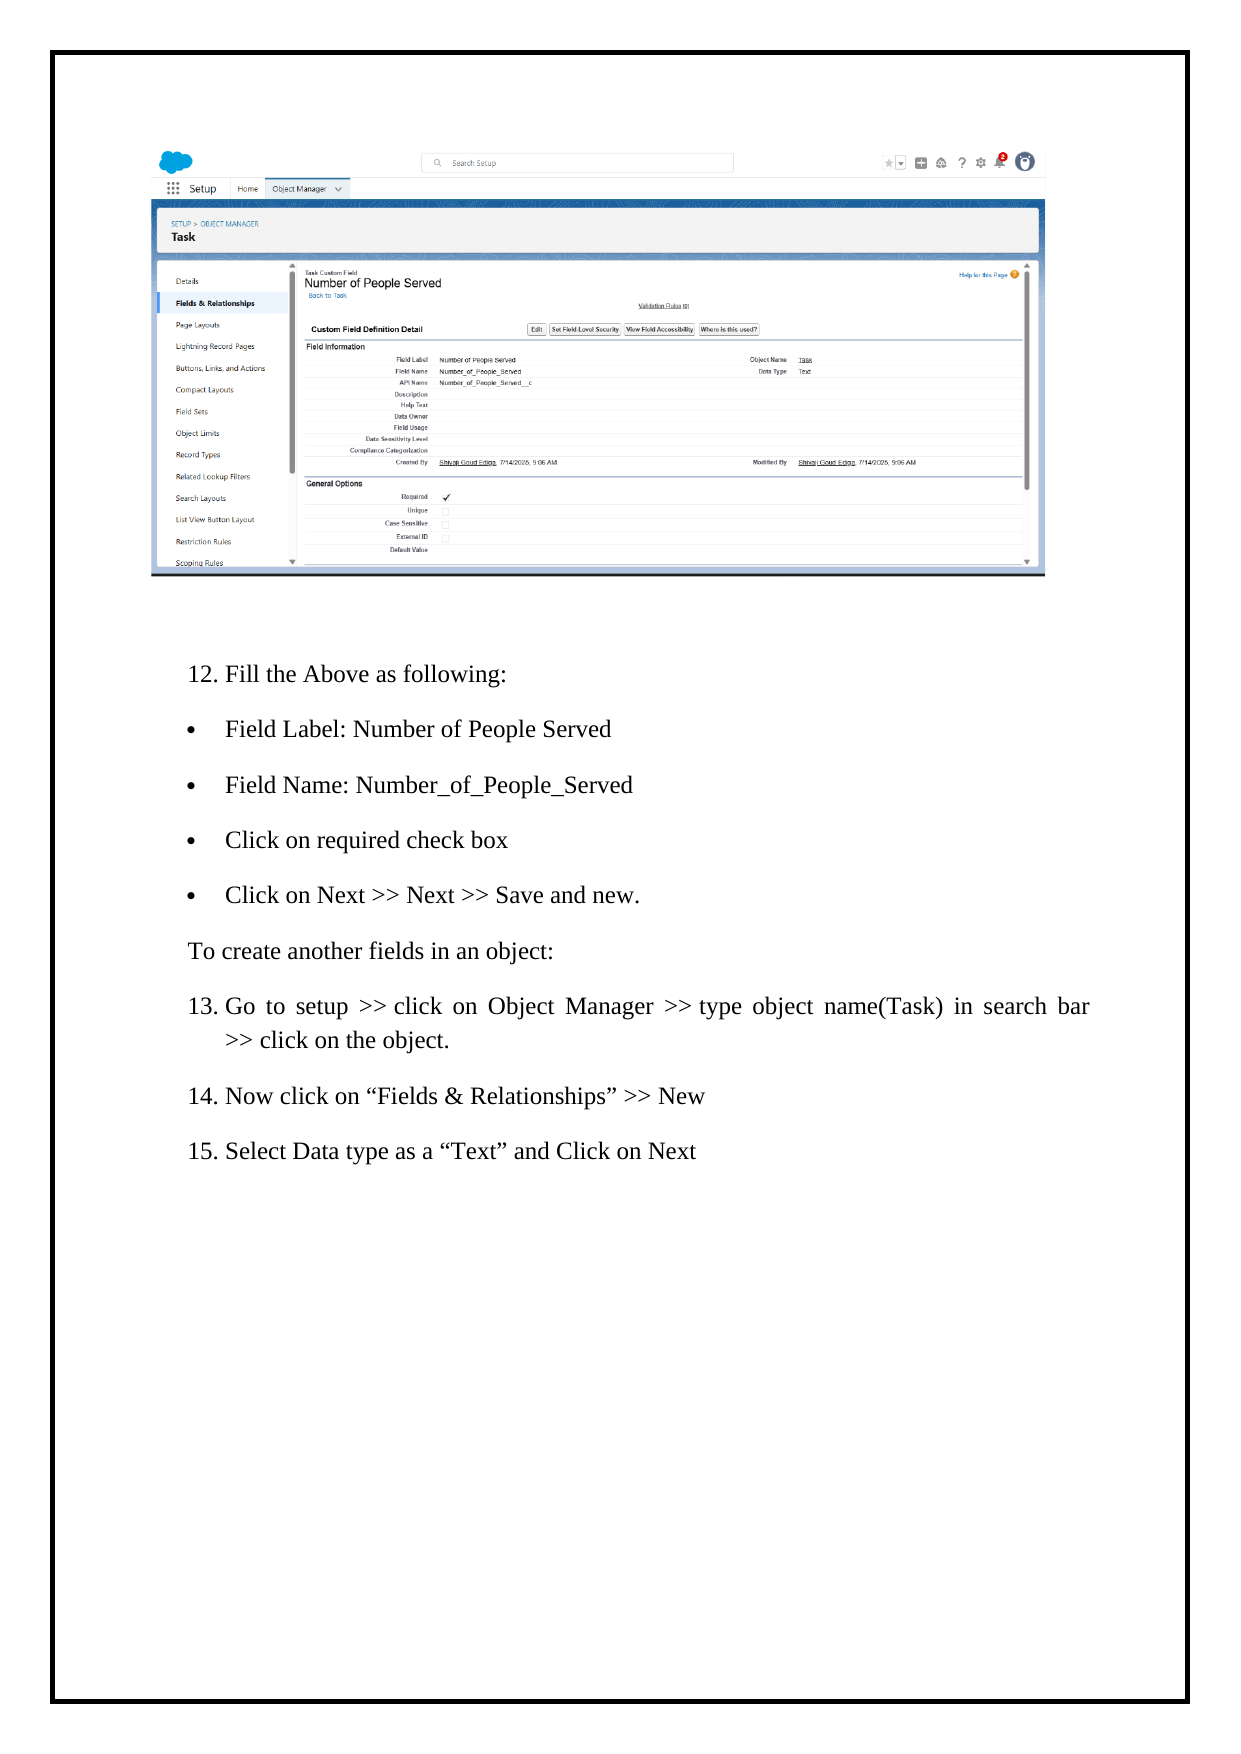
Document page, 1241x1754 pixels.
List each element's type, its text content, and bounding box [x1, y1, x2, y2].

list Fill the Above as following: [187, 659, 1090, 688]
list Click on Next >> Next >> Save and new. [187, 880, 1090, 909]
list Field Name: Number_of_People_Served [187, 770, 1090, 798]
list Click on required check box [187, 825, 1090, 854]
list Field Label: Number of People Served [187, 714, 1090, 743]
picture [150, 150, 1046, 577]
text To create another fields in an object: [187, 936, 1090, 964]
list Select Data type as a “Text” and Click on Next [187, 1136, 1090, 1165]
list Now click on “Fields & Relationships” >> New [187, 1081, 1090, 1109]
list Go to setup >> click on Object Manager >> type object name(Task) in search bar >> click on the object. [187, 991, 1090, 1054]
